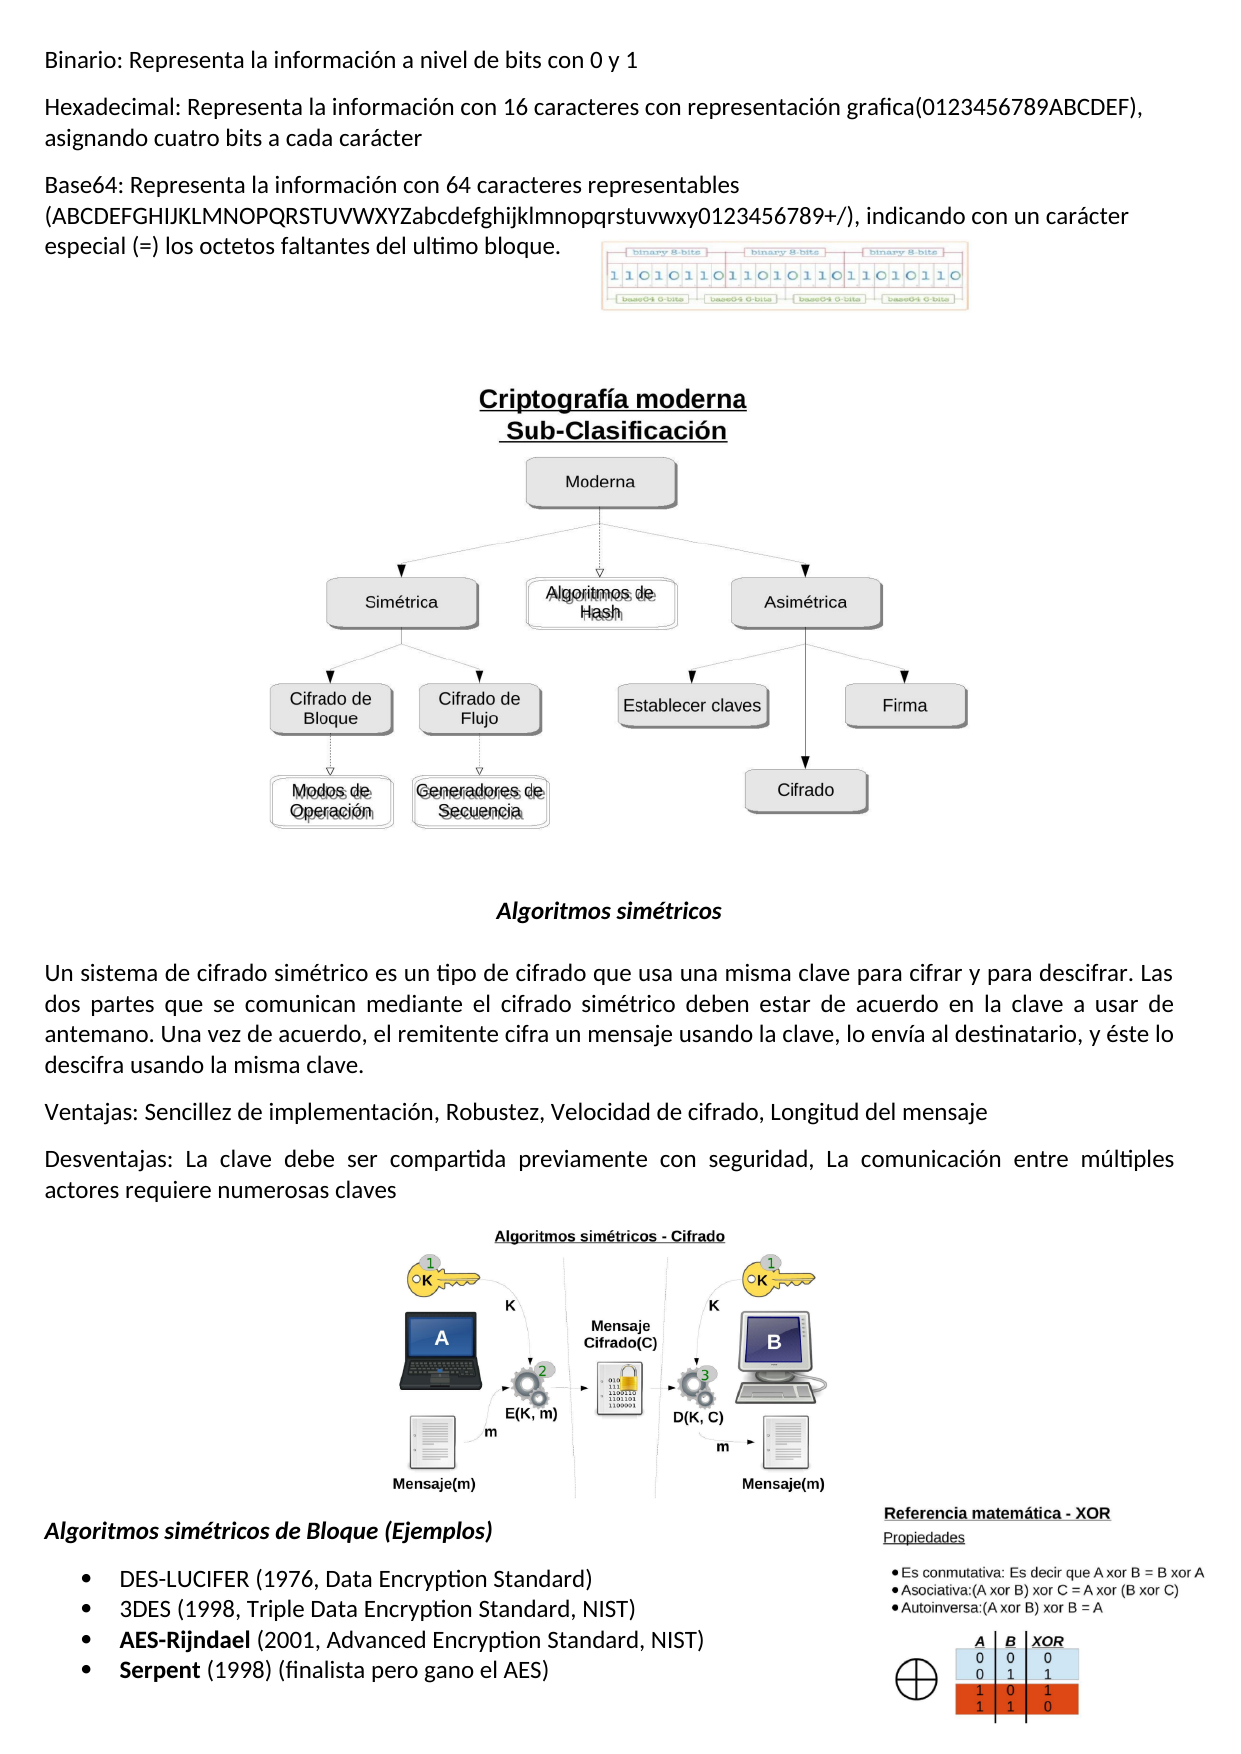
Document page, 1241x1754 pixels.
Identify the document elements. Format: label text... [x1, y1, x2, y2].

text Hexadecimal: Representa la información con 16 caracteres con representación grafica(0123456789ABCDEF), asignando cuatro bits a cada carácter [44, 92, 1176, 153]
picture [870, 1499, 1214, 1730]
list AES-Rijndael (2001, Advanced Encryption Standard, NIST) [82, 1624, 1176, 1654]
picture [217, 371, 1003, 832]
text Algoritmos simétricos [44, 895, 1176, 926]
text Ventajas: Sencillez de implementación, Robustez, Velocidad de cifrado, Longitud del mensaje [44, 1096, 1176, 1127]
picture [375, 1221, 845, 1499]
picture [598, 261, 972, 313]
list Serpent (1998) (finalista pero gano el AES) [82, 1654, 1176, 1685]
text Binario: Representa la información a nivel de bits con 0 y 1 [44, 44, 1176, 75]
list 3DES (1998, Triple Data Encryption Standard, NIST) [82, 1593, 1176, 1624]
text Base64: Representa la información con 64 caracteres representables (ABCDEFGHIJKLMNOPQRSTUVWXYZabcdefghijklmnopqrstuvwxy0123456789+/), indicando con un carácter especial (=) los octetos faltantes del ultimo bloque. [44, 169, 1176, 261]
text Un sistema de cifrado simétrico es un tipo de cifrado que usa una misma clave para cifrar y para descifrar. Las dos partes que se comunican mediante el cifrado simétrico deben estar de acuerdo en la clave a usar de antemano. Una vez de acuerdo, el remitente cifra un mensaje usando la clave, lo envía al destinatario, y éste lo descifra usando la misma clave. [44, 957, 1176, 1079]
text Desventajas: La clave debe ser compartida previamente con seguridad, La comunicación entre múltiples actores requiere numerosas claves [44, 1143, 1176, 1204]
list DES-LUCIFER (1976, Data Encryption Standard) [82, 1563, 1176, 1593]
text Algoritmos simétricos de Bloque (Ejemplos) [44, 1516, 1176, 1546]
